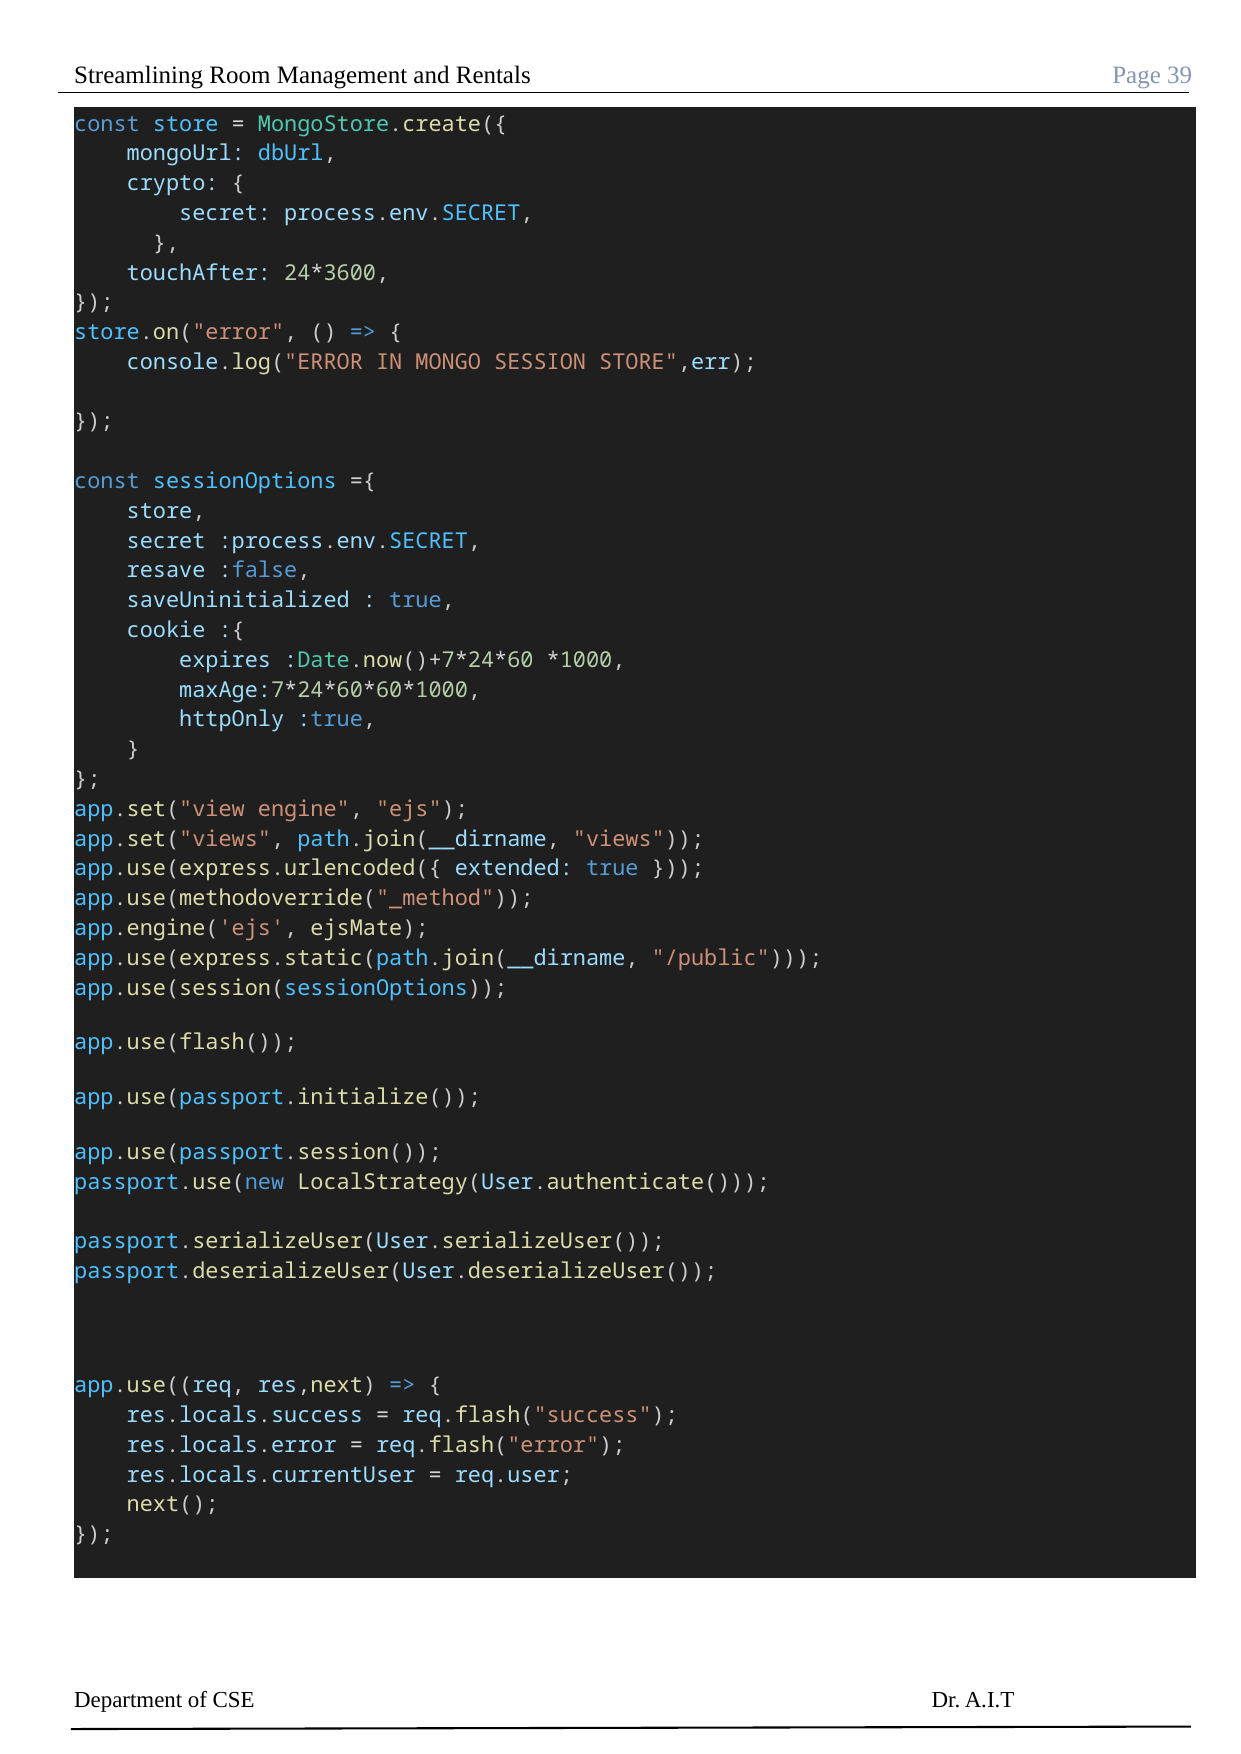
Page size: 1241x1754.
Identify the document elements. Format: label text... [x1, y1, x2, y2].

text res.locals.error = req.flash("error"); [74, 1429, 1196, 1459]
text passport.deserializeUser(User.deserializeUser()); [74, 1255, 1196, 1285]
text resave :false, [74, 554, 1196, 584]
text httpOnly :true, [74, 703, 1196, 733]
text touchAfter: 24*3600, [74, 256, 1196, 286]
text expires :Date.now()+7*24*60 *1000, [74, 644, 1196, 673]
text app.use((req, res,next) => { [74, 1369, 1196, 1399]
text app.use(flash()); [74, 1026, 1196, 1056]
text cookie :{ [74, 614, 1196, 644]
text app.use(express.urlencoded({ extended: true })); [74, 852, 1196, 882]
text app.set("views", path.join(__dirname, "views")); [74, 822, 1196, 852]
text maxAge:7*24*60*60*1000, [74, 673, 1196, 703]
text app.use(session(sessionOptions)); [74, 971, 1196, 1001]
text } [74, 733, 1196, 763]
text app.set("view engine", "ejs"); [74, 793, 1196, 822]
text app.use(methodoverride("_method")); [74, 882, 1196, 912]
text }, [74, 227, 1196, 256]
text }); [74, 286, 1196, 316]
text secret: process.env.SECRET, [74, 197, 1196, 227]
text store.on("error", () => { [74, 316, 1196, 346]
text res.locals.success = req.flash("success"); [74, 1399, 1196, 1429]
text passport.serializeUser(User.serializeUser()); [74, 1225, 1196, 1255]
text const sessionOptions ={ [74, 465, 1196, 495]
text app.engine('ejs', ejsMate); [74, 912, 1196, 942]
text res.locals.currentUser = req.user; [74, 1459, 1196, 1488]
text }); [74, 1518, 1196, 1548]
text app.use(express.static(path.join(__dirname, "/public"))); [74, 942, 1196, 971]
text const store = MongoStore.create({ [74, 107, 1196, 137]
text secret :process.env.SECRET, [74, 524, 1196, 554]
text saveUninitialized : true, [74, 584, 1196, 614]
text }; [74, 763, 1196, 793]
text next(); [74, 1488, 1196, 1518]
text mongoUrl: dbUrl, [74, 137, 1196, 167]
text crypto: { [74, 167, 1196, 197]
text app.use(passport.initialize()); [74, 1081, 1196, 1111]
text passport.use(new LocalStrategy(User.authenticate())); [74, 1166, 1196, 1195]
text }); [74, 405, 1196, 435]
text store, [74, 495, 1196, 524]
text app.use(passport.session()); [74, 1136, 1196, 1166]
text console.log("ERROR IN MONGO SESSION STORE",err); [74, 346, 1196, 376]
